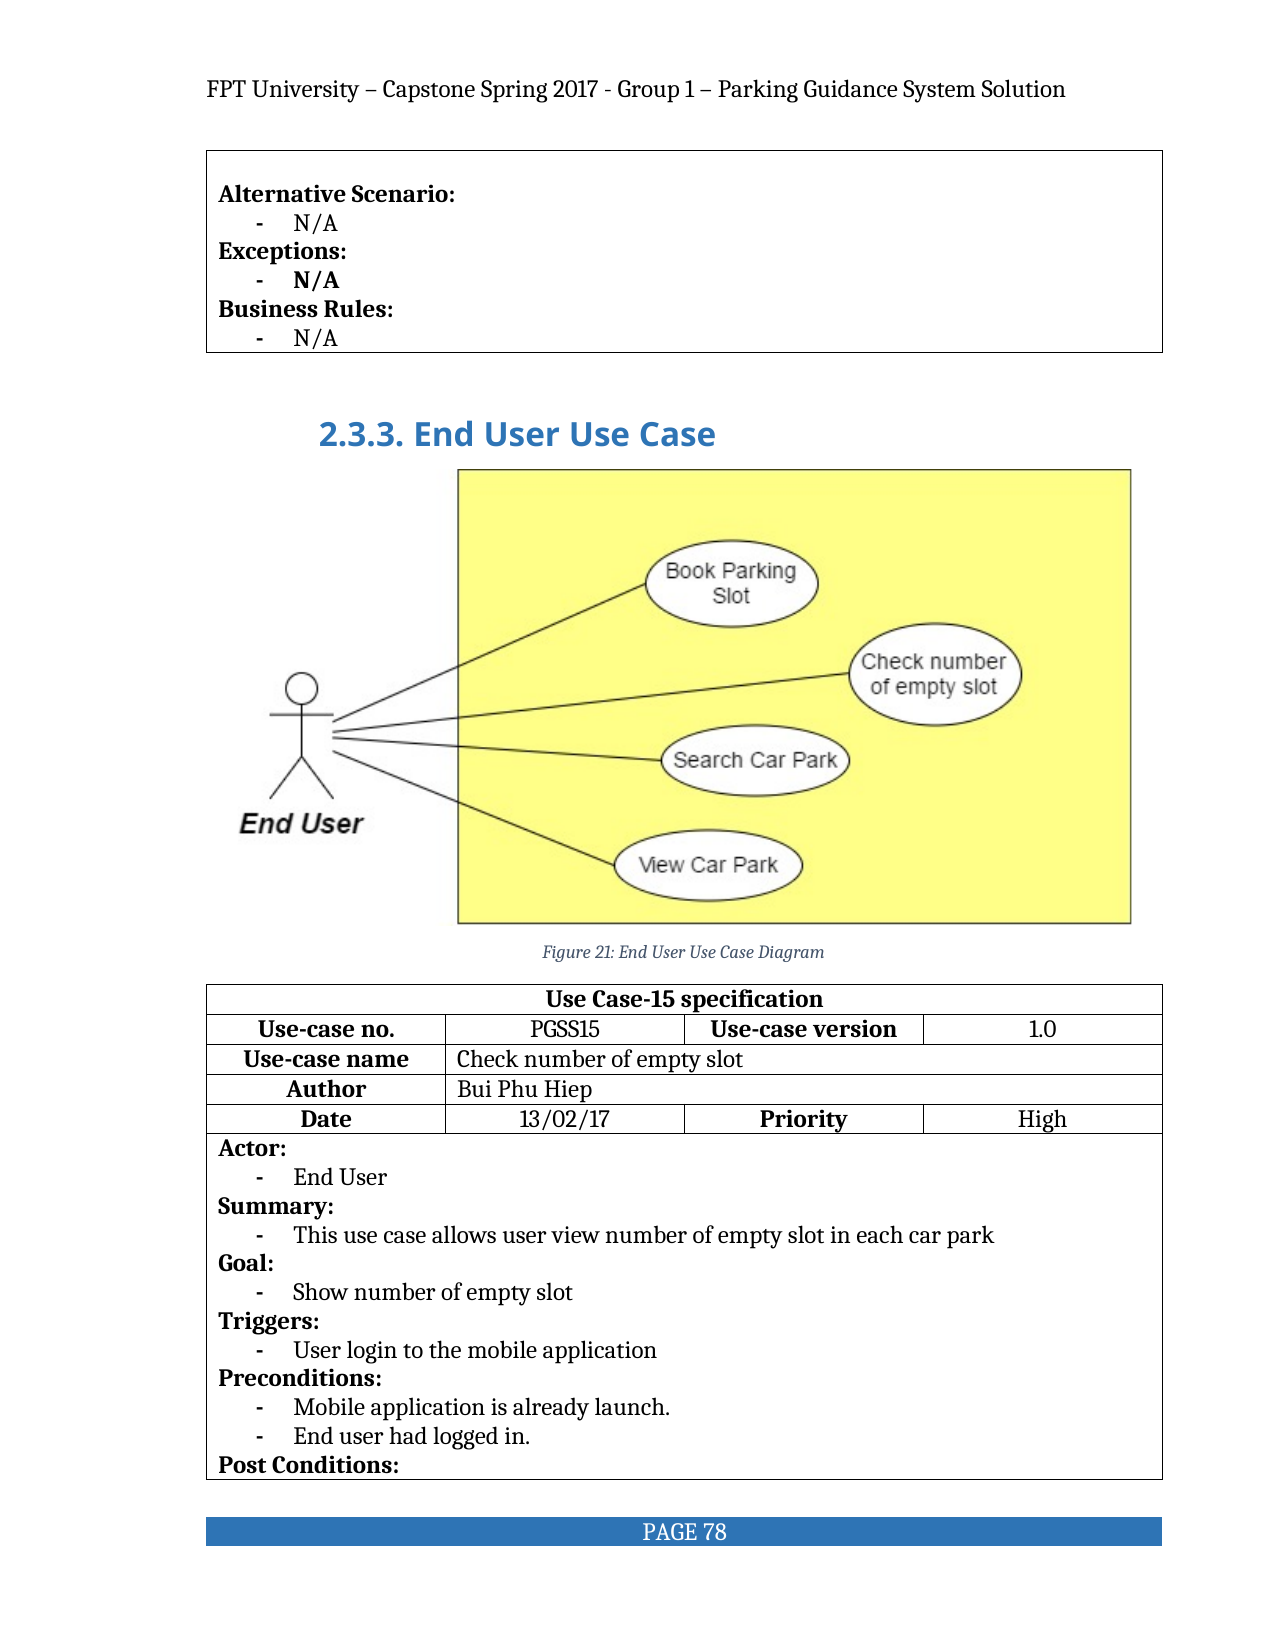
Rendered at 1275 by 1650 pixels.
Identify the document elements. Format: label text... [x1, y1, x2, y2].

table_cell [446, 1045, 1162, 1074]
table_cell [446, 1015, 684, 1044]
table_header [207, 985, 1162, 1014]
text Figure 21: End User Use Case Diagram [206, 942, 1162, 963]
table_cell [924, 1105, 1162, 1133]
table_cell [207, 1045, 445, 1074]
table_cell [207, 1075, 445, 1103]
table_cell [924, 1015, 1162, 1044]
subtitle End User Use Case [206, 411, 1162, 457]
picture [237, 469, 1132, 926]
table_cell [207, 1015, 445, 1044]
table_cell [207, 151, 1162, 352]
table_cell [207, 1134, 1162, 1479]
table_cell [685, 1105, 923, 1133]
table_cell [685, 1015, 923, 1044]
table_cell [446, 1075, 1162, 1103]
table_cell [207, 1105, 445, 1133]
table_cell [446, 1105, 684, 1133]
